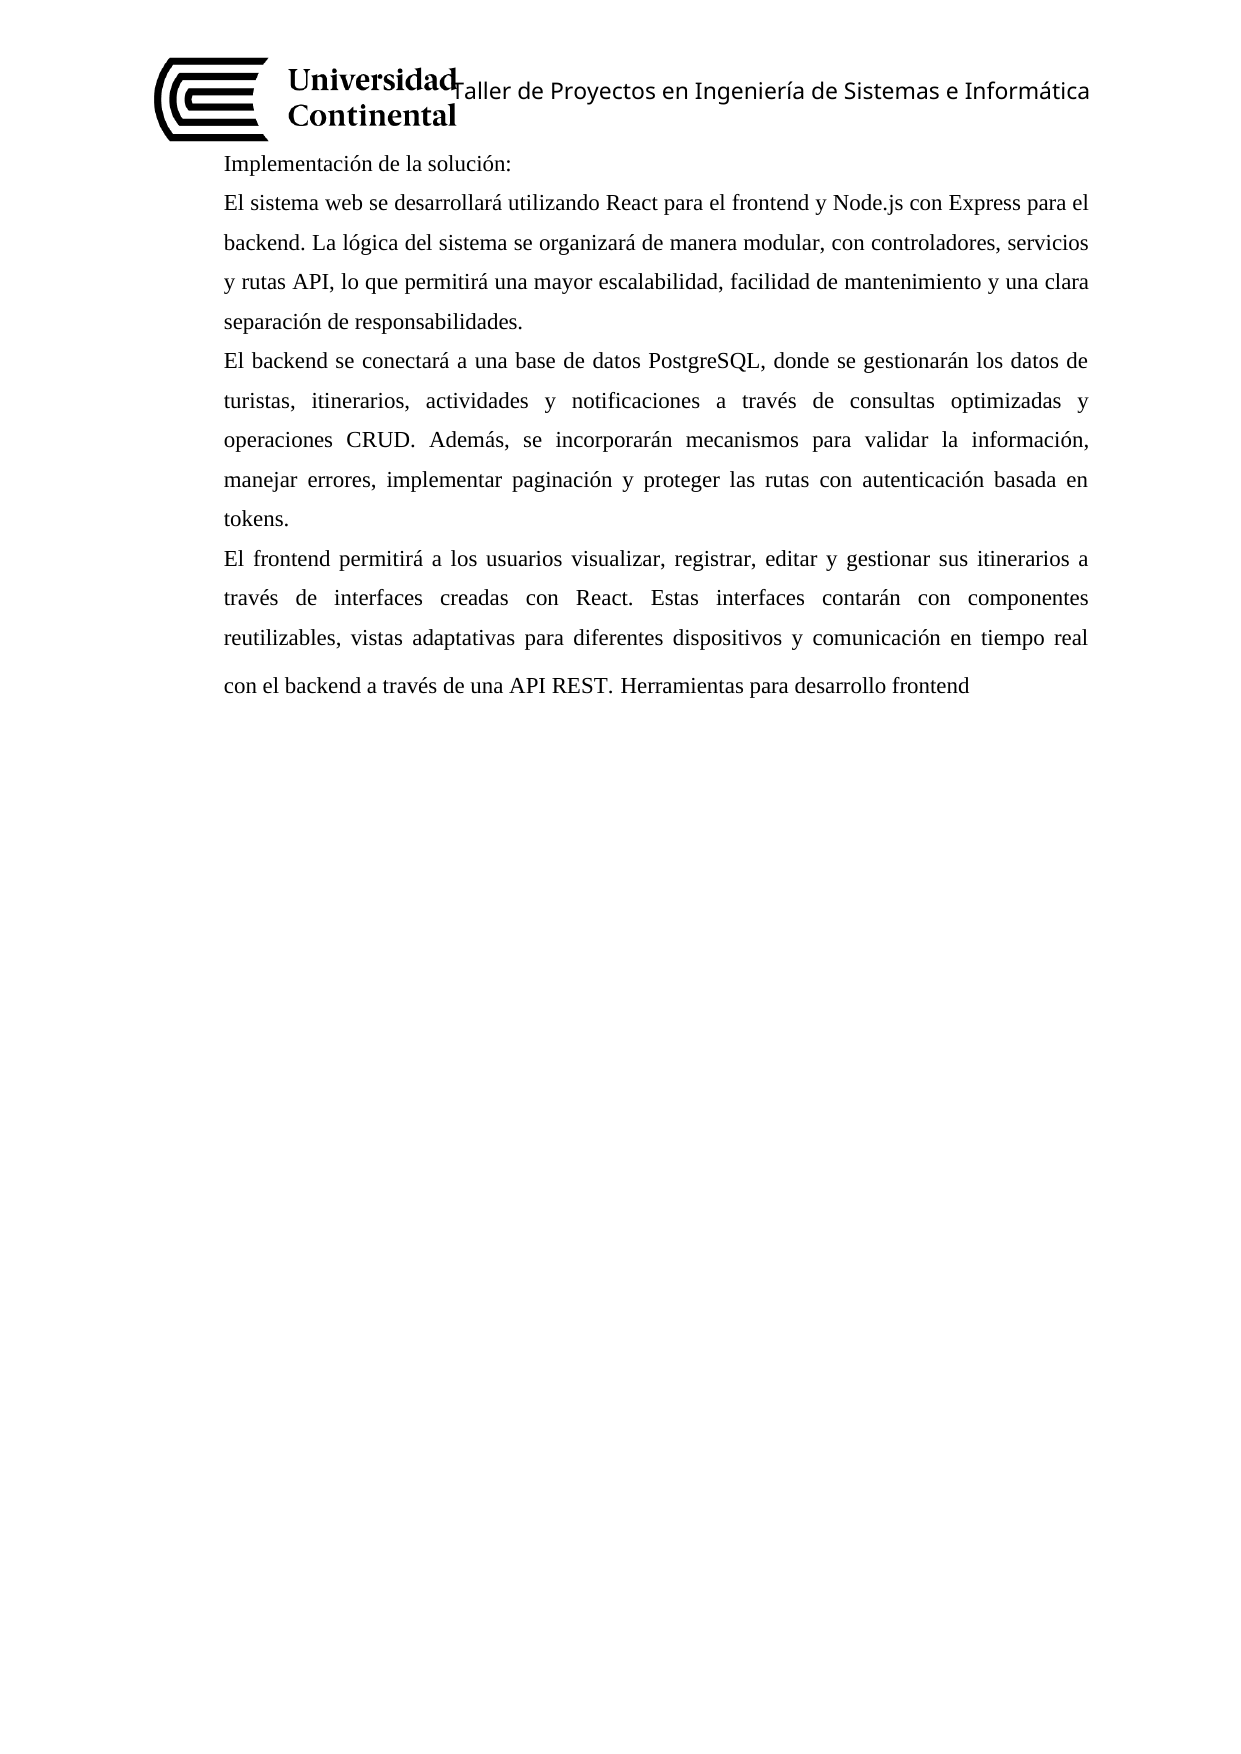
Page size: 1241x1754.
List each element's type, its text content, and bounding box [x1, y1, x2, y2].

text El sistema web se desarrollará utilizando React para el frontend y Node.js con Express para el backend. La lógica del sistema se organizará de manera modular, con controladores, servicios y rutas API, lo que permitirá una mayor escalabilidad, facilidad de mantenimiento y una clara separación de responsabilidades. [224, 189, 1090, 334]
text El frontend permitirá a los usuarios visualizar, registrar, editar y gestionar sus itinerarios a través de interfaces creadas con React. Estas interfaces contarán con componentes reutilizables, vistas adaptativas para diferentes dispositivos y comunicación en tiempo real con el backend a través de una API REST. Herramientas para desarrollo frontend [224, 545, 1090, 701]
picture [150, 54, 461, 144]
text Implementación de la solución: [224, 150, 1090, 176]
text El backend se conectará a una base de datos PostgreSQL, donde se gestionarán los datos de turistas, itinerarios, actividades y notificaciones a través de consultas optimizadas y operaciones CRUD. Además, se incorporarán mecanismos para validar la información, manejar errores, implementar paginación y proteger las rutas con autenticación basada en tokens. [224, 347, 1090, 532]
